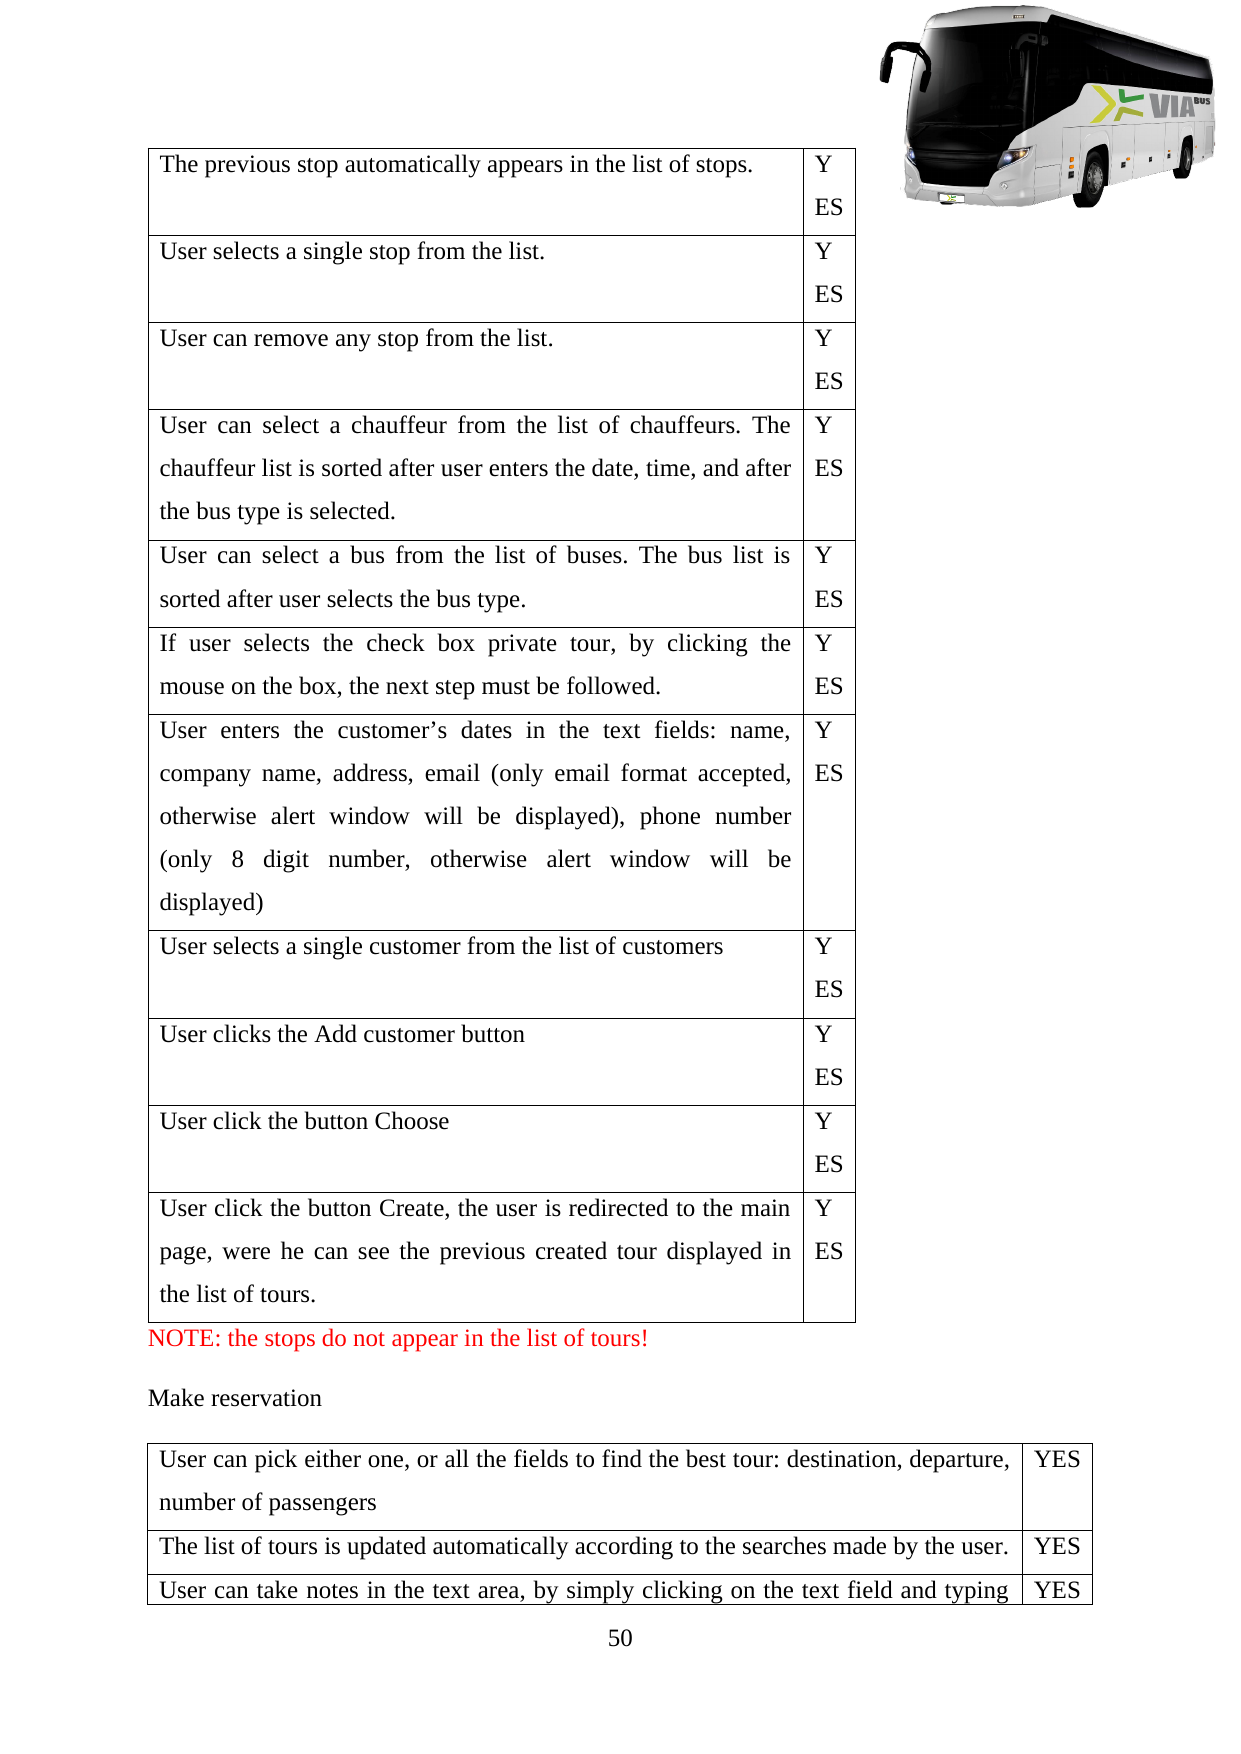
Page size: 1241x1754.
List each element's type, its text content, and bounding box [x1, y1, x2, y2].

table_cell YES [1023, 1575, 1092, 1604]
table_cell User can remove any stop from the list. [149, 323, 803, 409]
table_cell User click the button Choose [149, 1106, 803, 1192]
table_cell User enters the customer’s dates in the text fields: name, company name, address, email (only email format accepted, otherwise alert window will be displayed), phone number (only 8 digit number, otherwise alert window will be displayed) [149, 715, 803, 930]
picture [874, 0, 1218, 213]
table_cell User selects a single stop from the list. [149, 236, 803, 322]
table_cell The list of tours is updated automatically according to the searches made by the user. [148, 1531, 1022, 1574]
table_cell User clicks the Add customer button [149, 1019, 803, 1105]
table_cell YES [804, 149, 855, 235]
table_cell User selects a single customer from the list of customers [149, 931, 803, 1018]
table_cell YES [804, 236, 855, 322]
table_cell YES [804, 931, 855, 1018]
table_cell If user selects the check box private tour, by clicking the mouse on the box, the next step must be followed. [149, 628, 803, 714]
table_cell YES [804, 715, 855, 930]
table_cell YES [1023, 1531, 1092, 1574]
table_header YES [1023, 1444, 1092, 1530]
text Make reservation [148, 1383, 1093, 1412]
table_cell User click the button Create, the user is redirected to the main page, were he can see the previous created tour displayed in the list of tours. [149, 1193, 803, 1322]
table_cell YES [804, 1019, 855, 1105]
table_cell User can take notes in the text area, by simply clicking on the text field and typing in. [148, 1575, 1022, 1604]
text NOTE: the stops do not appear in the list of tours! [148, 1323, 1093, 1352]
table_cell User can select a bus from the list of buses. The bus list is sorted after user selects the bus type. [149, 541, 803, 627]
table_header User can pick either one, or all the fields to find the best tour: destination, departure, number of passengers [148, 1444, 1022, 1530]
table_cell YES [804, 410, 855, 539]
table_cell YES [804, 541, 855, 627]
table_cell YES [804, 1193, 855, 1322]
table_cell The previous stop automatically appears in the list of stops. [149, 149, 803, 235]
table_cell User can select a chauffeur from the list of chauffeurs. The chauffeur list is sorted after user enters the date, time, and after the bus type is selected. [149, 410, 803, 539]
table_cell YES [804, 1106, 855, 1192]
table_cell YES [804, 628, 855, 714]
table_cell YES [804, 323, 855, 409]
